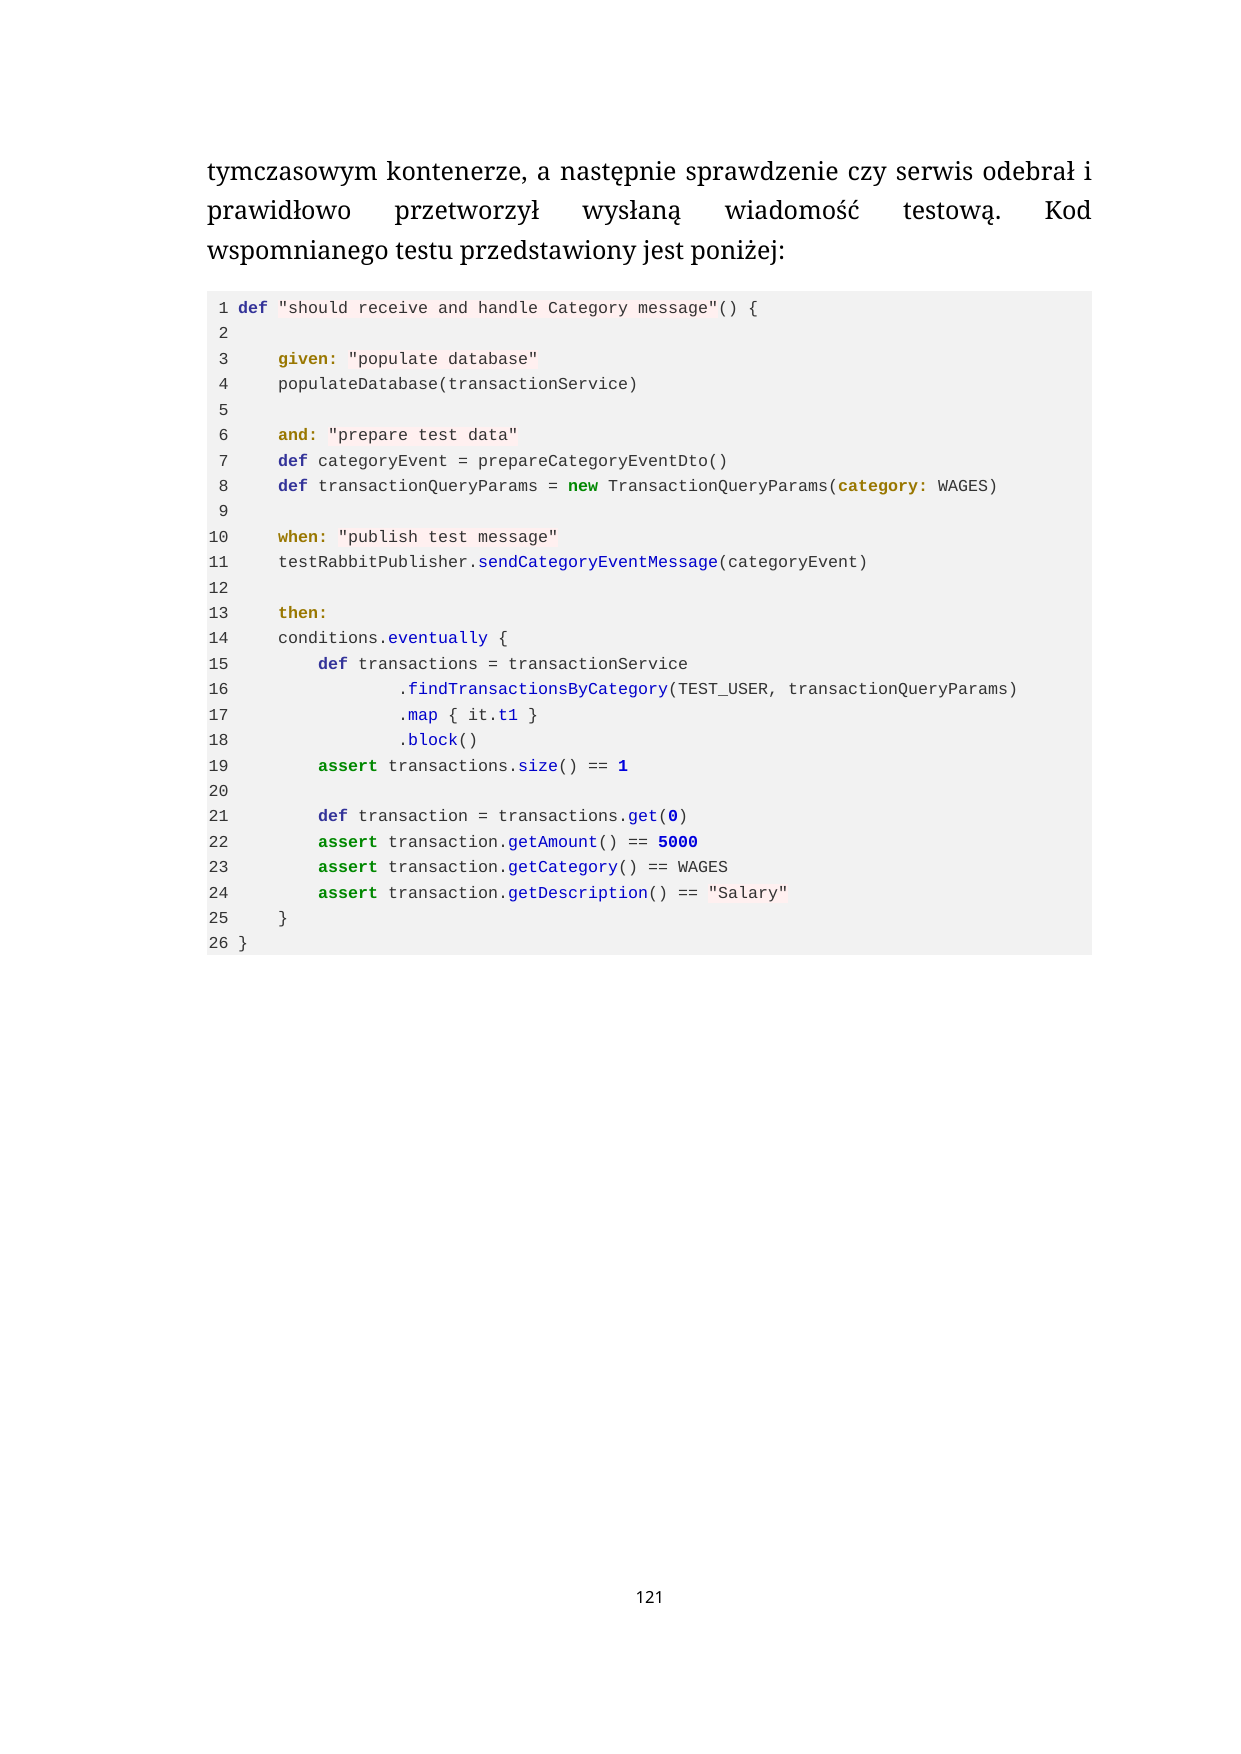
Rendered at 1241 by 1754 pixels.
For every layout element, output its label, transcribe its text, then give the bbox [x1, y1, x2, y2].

table_header 1 2 3 4 5 6 7 8 9 10 11 12 13 14 15 16 17 18 19 20 21 22 23 24 25 26 [207, 291, 236, 955]
table_header def "should receive and handle Category message"() { given: "populate database" populateDatabase(transactionService) and: "prepare test data" def categoryEvent = prepareCategoryEventDto() def transactionQueryParams = new TransactionQueryParams(category: WAGES) when: "publish test message" testRabbitPublisher.sendCategoryEventMessage(categoryEvent) then: conditions.eventually { def transactions = transactionService .findTransactionsByCategory(TEST_USER, transactionQueryParams) .map { it.t1 } .block() assert transactions.size() == 1 def transaction = transactions.get(0) assert transaction.getAmount() == 5000 assert transaction.getCategory() == WAGES assert transaction.getDescription() == "Salary" } } [236, 291, 1092, 955]
